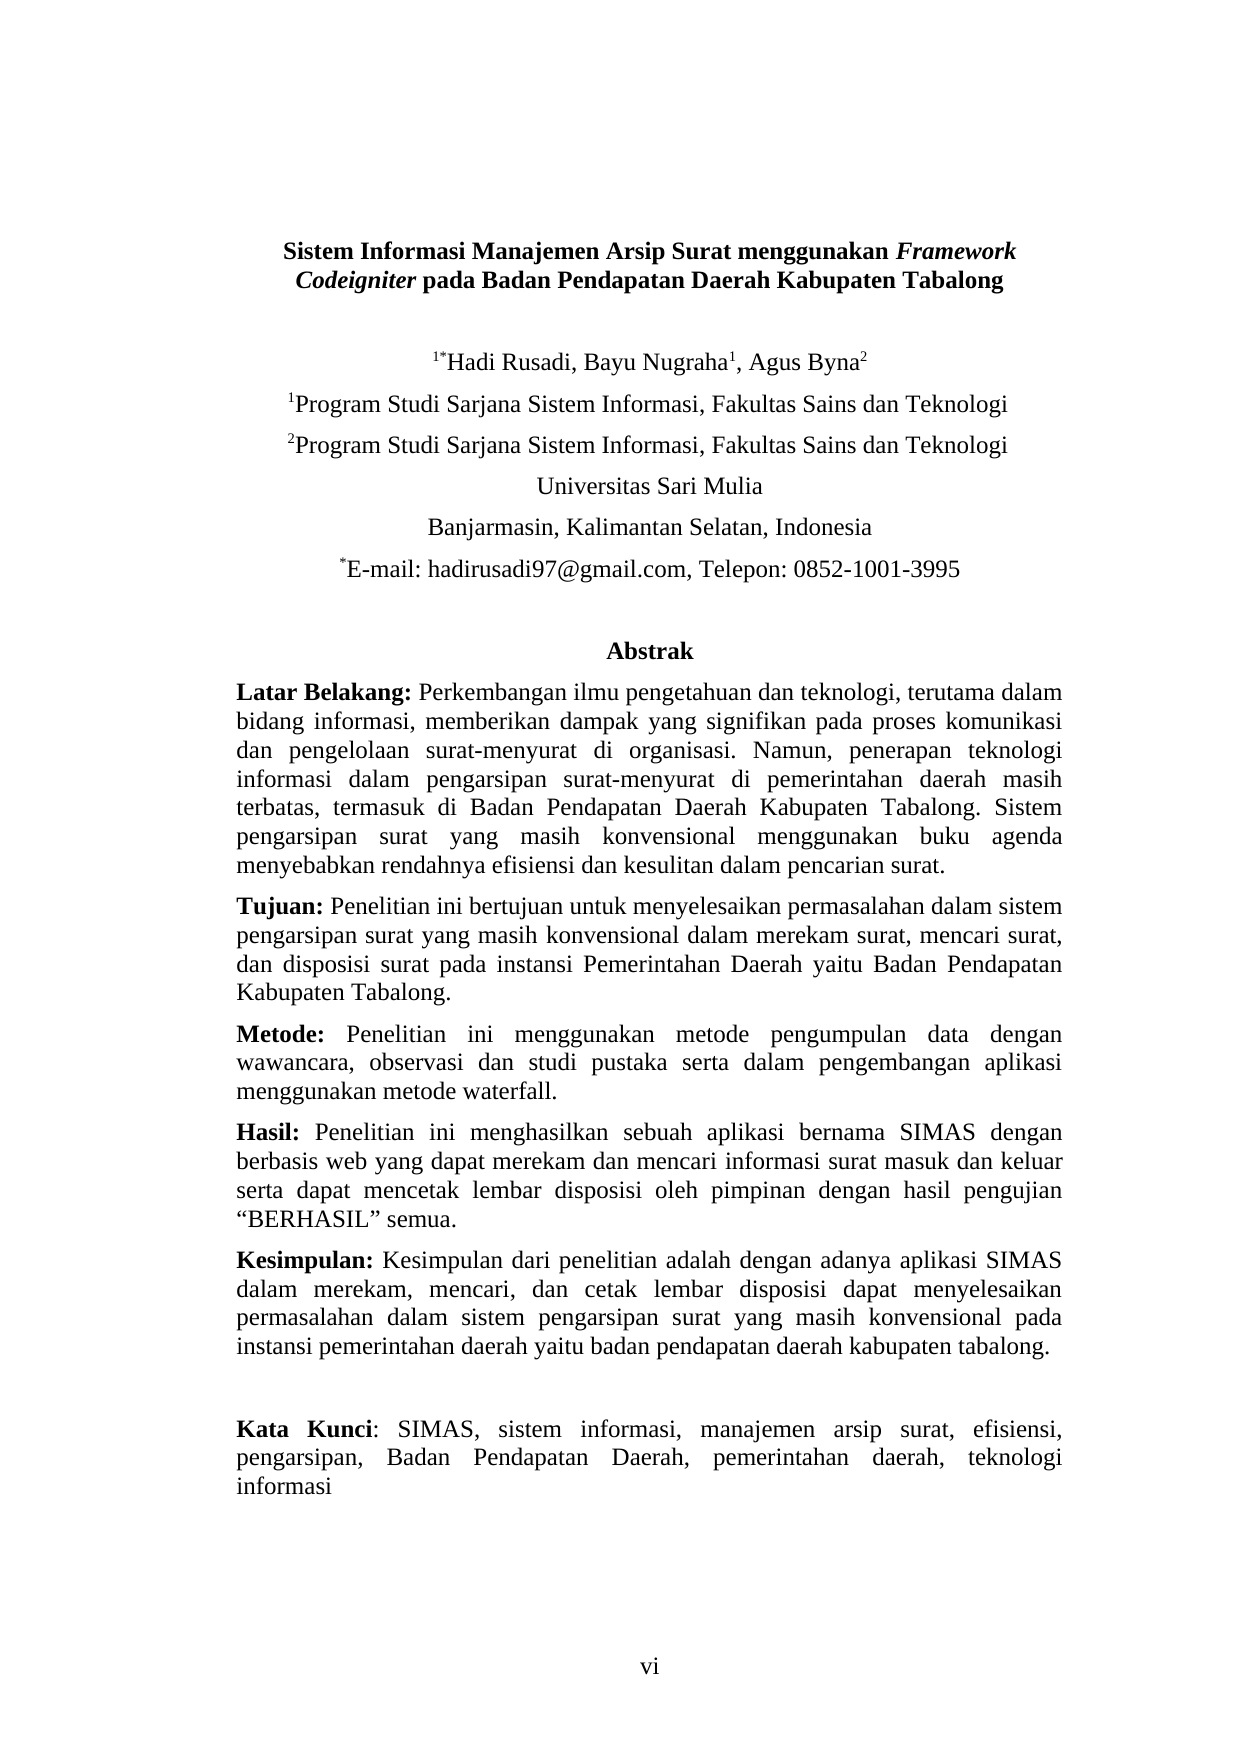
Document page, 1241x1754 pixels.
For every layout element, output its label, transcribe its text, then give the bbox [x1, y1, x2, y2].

text Tujuan: Penelitian ini bertujuan untuk menyelesaikan permasalahan dalam sistem pengarsipan surat yang masih konvensional dalam merekam surat, mencari surat, dan disposisi surat pada instansi Pemerintahan Daerah yaitu Badan Pendapatan Kabupaten Tabalong. [236, 891, 1063, 1006]
text Metode: Penelitian ini menggunakan metode pengumpulan data dengan wawancara, observasi dan studi pustaka serta dalam pengembangan aplikasi menggunakan metode waterfall. [236, 1019, 1063, 1105]
text 1Program Studi Sarjana Sistem Informasi, Fakultas Sains dan Teknologi [236, 389, 1063, 417]
text Kesimpulan: Kesimpulan dari penelitian adalah dengan adanya aplikasi SIMAS dalam merekam, mencari, dan cetak lembar disposisi dapat menyelesaikan permasalahan dalam sistem pengarsipan surat yang masih konvensional pada instansi pemerintahan daerah yaitu badan pendapatan daerah kabupaten tabalong. [236, 1245, 1063, 1360]
text Sistem Informasi Manajemen Arsip Surat menggunakan Framework Codeigniter pada Badan Pendapatan Daerah Kabupaten Tabalong [236, 236, 1063, 294]
text Latar Belakang: Perkembangan ilmu pengetahuan dan teknologi, terutama dalam bidang informasi, memberikan dampak yang signifikan pada proses komunikasi dan pengelolaan surat-menyurat di organisasi. Namun, penerapan teknologi informasi dalam pengarsipan surat-menyurat di pemerintahan daerah masih terbatas, termasuk di Badan Pendapatan Daerah Kabupaten Tabalong. Sistem pengarsipan surat yang masih konvensional menggunakan buku agenda menyebabkan rendahnya efisiensi dan kesulitan dalam pencarian surat. [236, 677, 1063, 879]
text Abstrak [236, 636, 1063, 665]
text 1*Hadi Rusadi, Bayu Nugraha1, Agus Byna2 [236, 347, 1063, 376]
text 2Program Studi Sarjana Sistem Informasi, Fakultas Sains dan Teknologi [236, 430, 1063, 459]
text Banjarmasin, Kalimantan Selatan, Indonesia [236, 512, 1063, 541]
text *E-mail: hadirusadi97@gmail.com, Telepon: 0852-1001-3995 [236, 554, 1063, 582]
text Hasil: Penelitian ini menghasilkan sebuah aplikasi bernama SIMAS dengan berbasis web yang dapat merekam dan mencari informasi surat masuk dan keluar serta dapat mencetak lembar disposisi oleh pimpinan dengan hasil pengujian “BERHASIL” semua. [236, 1117, 1063, 1232]
text Kata Kunci: SIMAS, sistem informasi, manajemen arsip surat, efisiensi, pengarsipan, Badan Pendapatan Daerah, pemerintahan daerah, teknologi informasi [236, 1414, 1063, 1500]
text Universitas Sari Mulia [236, 471, 1063, 500]
